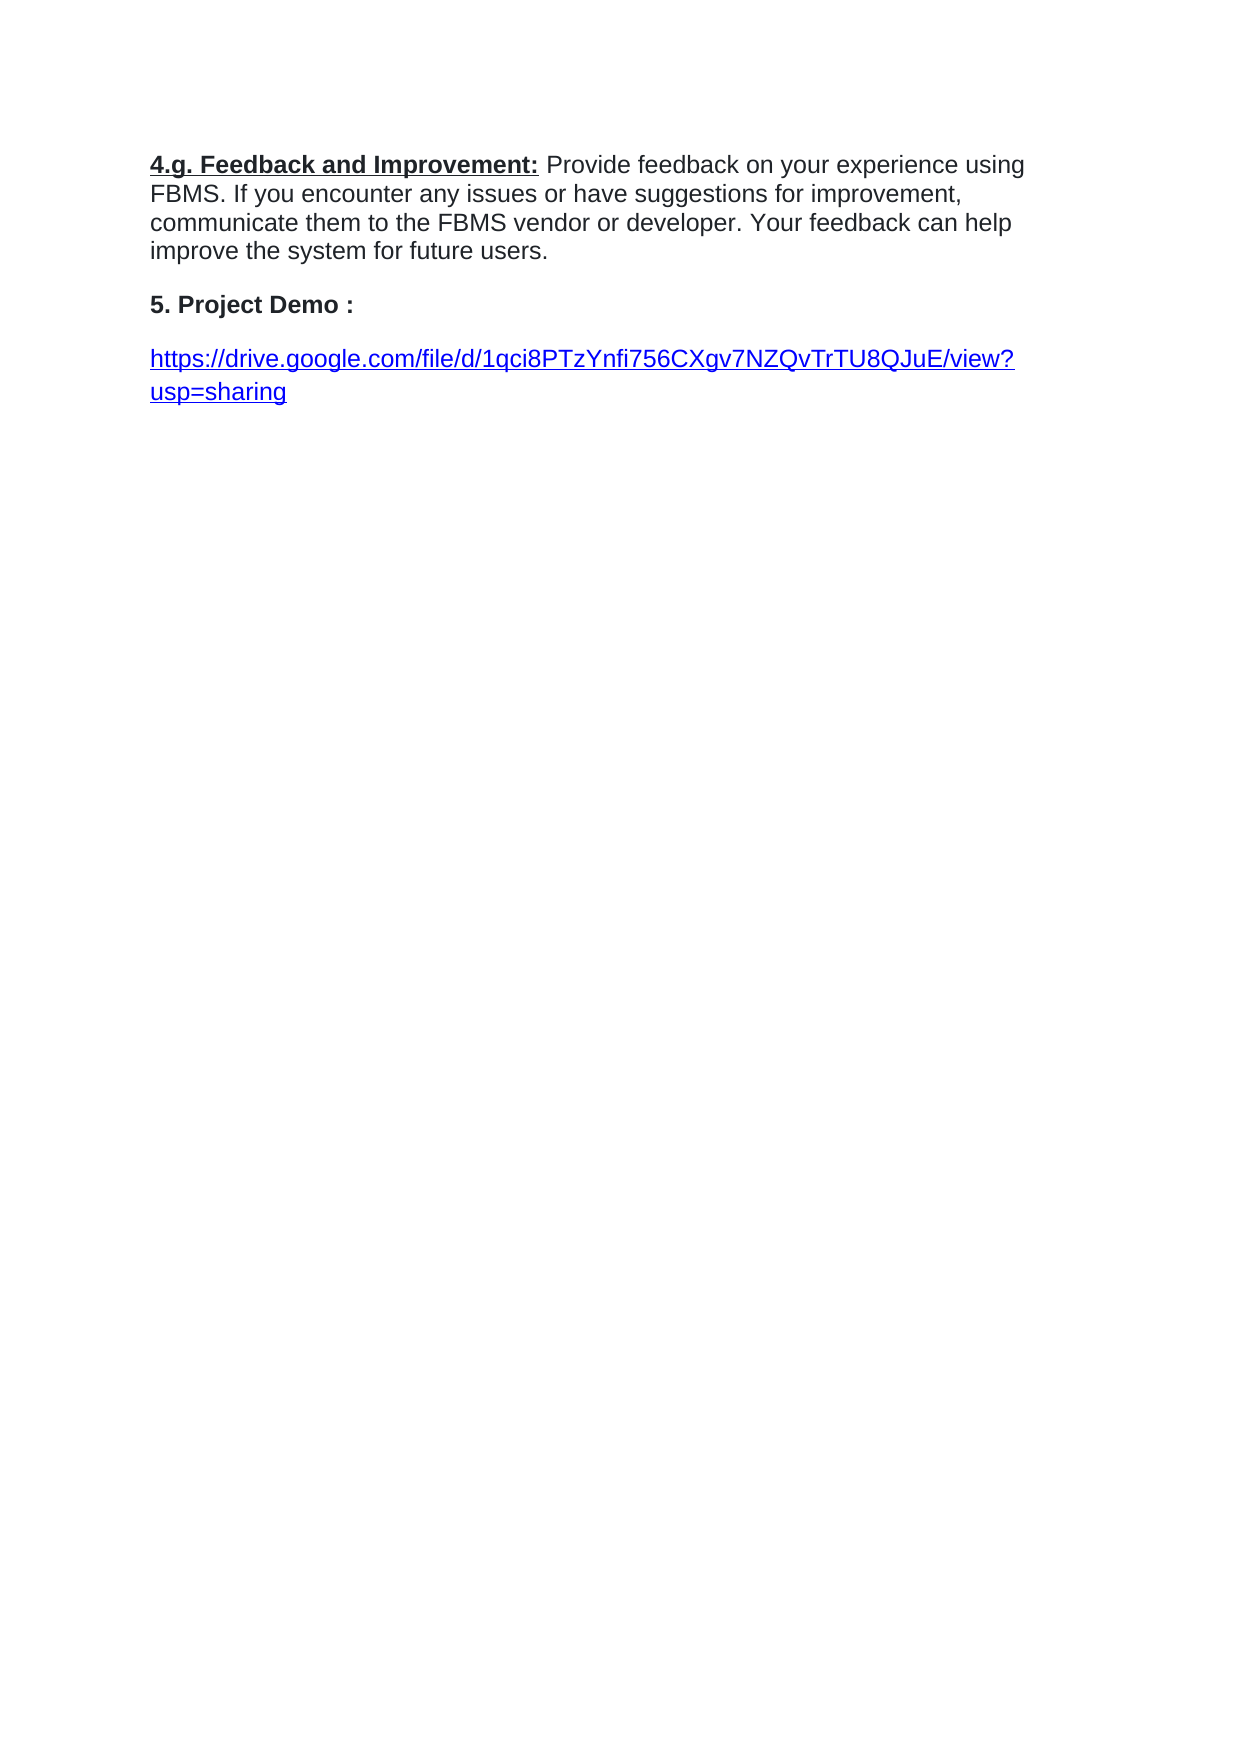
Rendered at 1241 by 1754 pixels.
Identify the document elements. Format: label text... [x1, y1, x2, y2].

text 4.g. Feedback and Improvement: Provide feedback on your experience using FBMS. If you encounter any issues or have suggestions for improvement, communicate them to the FBMS vendor or developer. Your feedback can help improve the system for future users. [150, 150, 1090, 265]
text https://drive.google.com/file/d/1qci8PTzYnfi756CXgv7NZQvTrTU8QJuE/view?usp=sharing [150, 344, 1090, 406]
text 5. Project Demo : [150, 290, 1090, 319]
